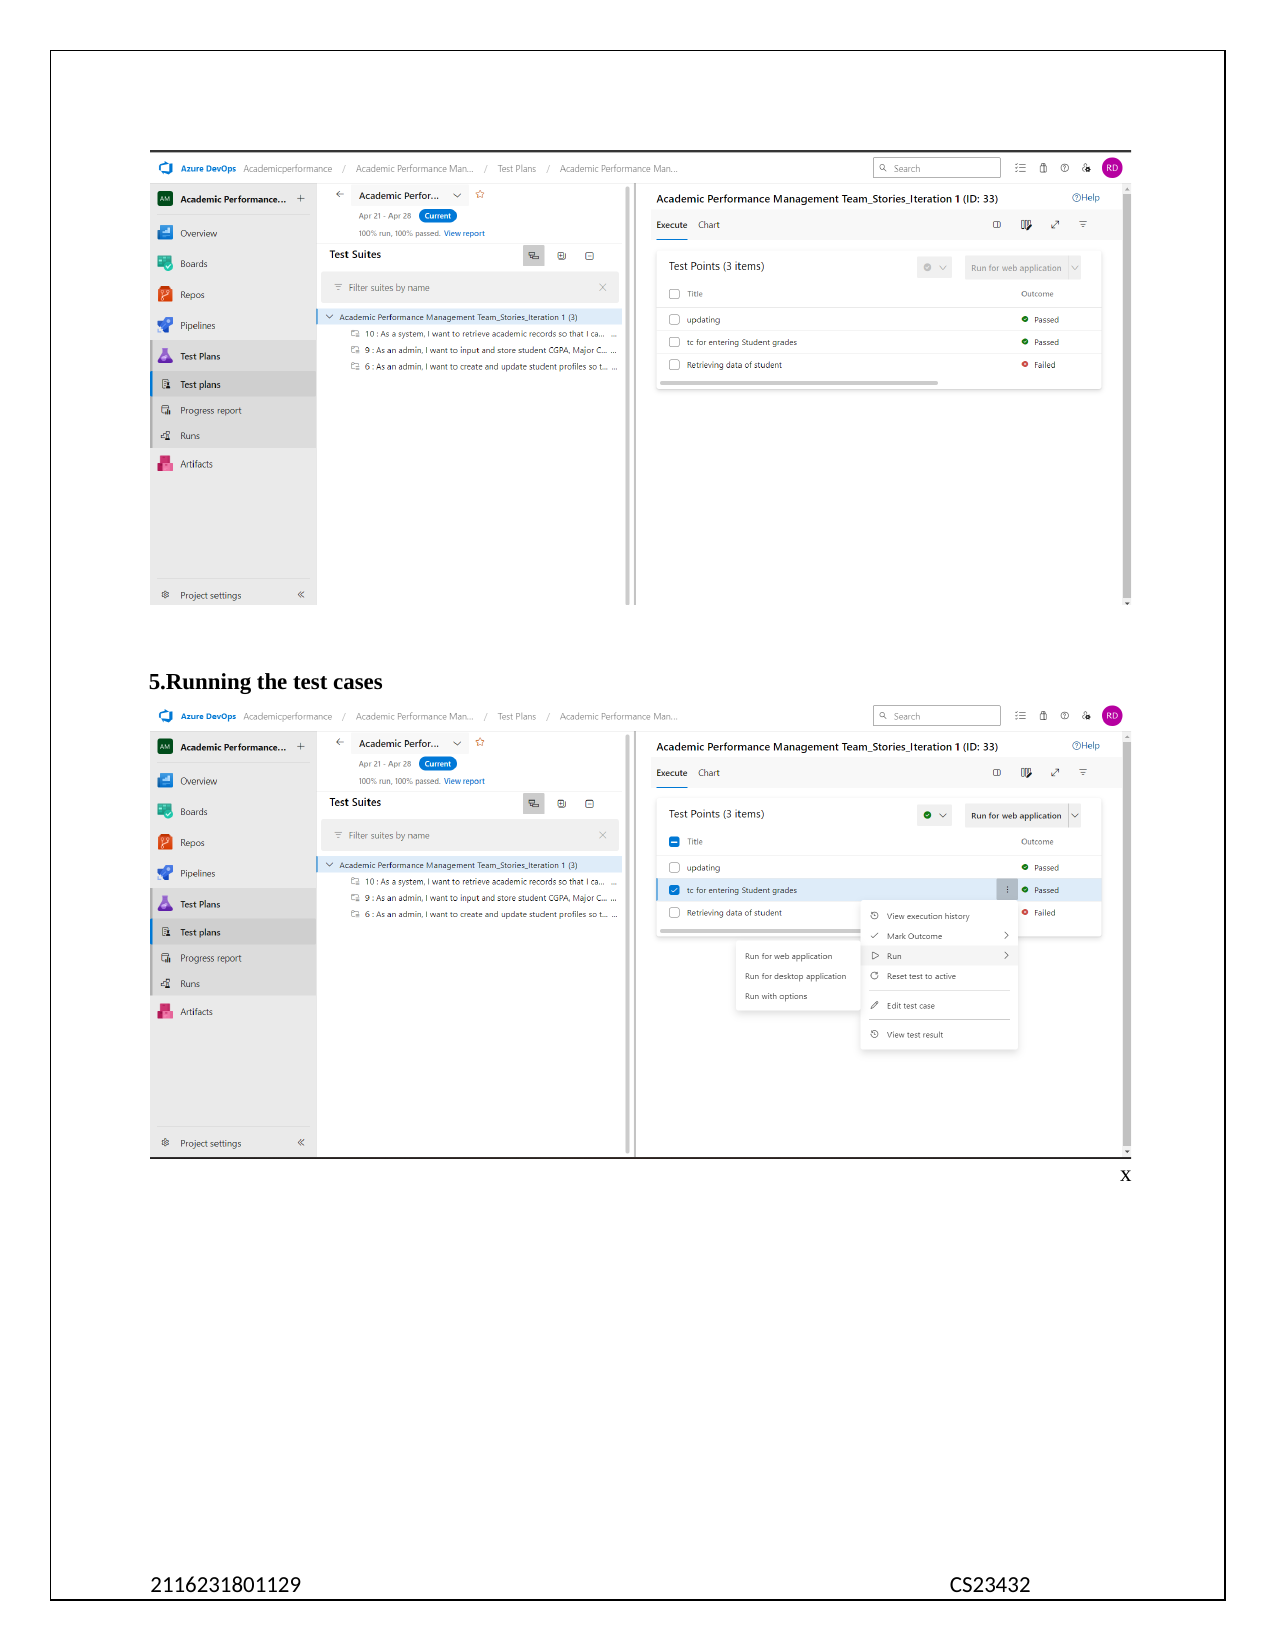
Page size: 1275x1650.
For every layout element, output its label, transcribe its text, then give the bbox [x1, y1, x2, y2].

text 5.Running the test cases [148, 668, 1064, 694]
picture [150, 150, 1132, 605]
text x [150, 1159, 1131, 1187]
picture [150, 701, 1132, 1159]
